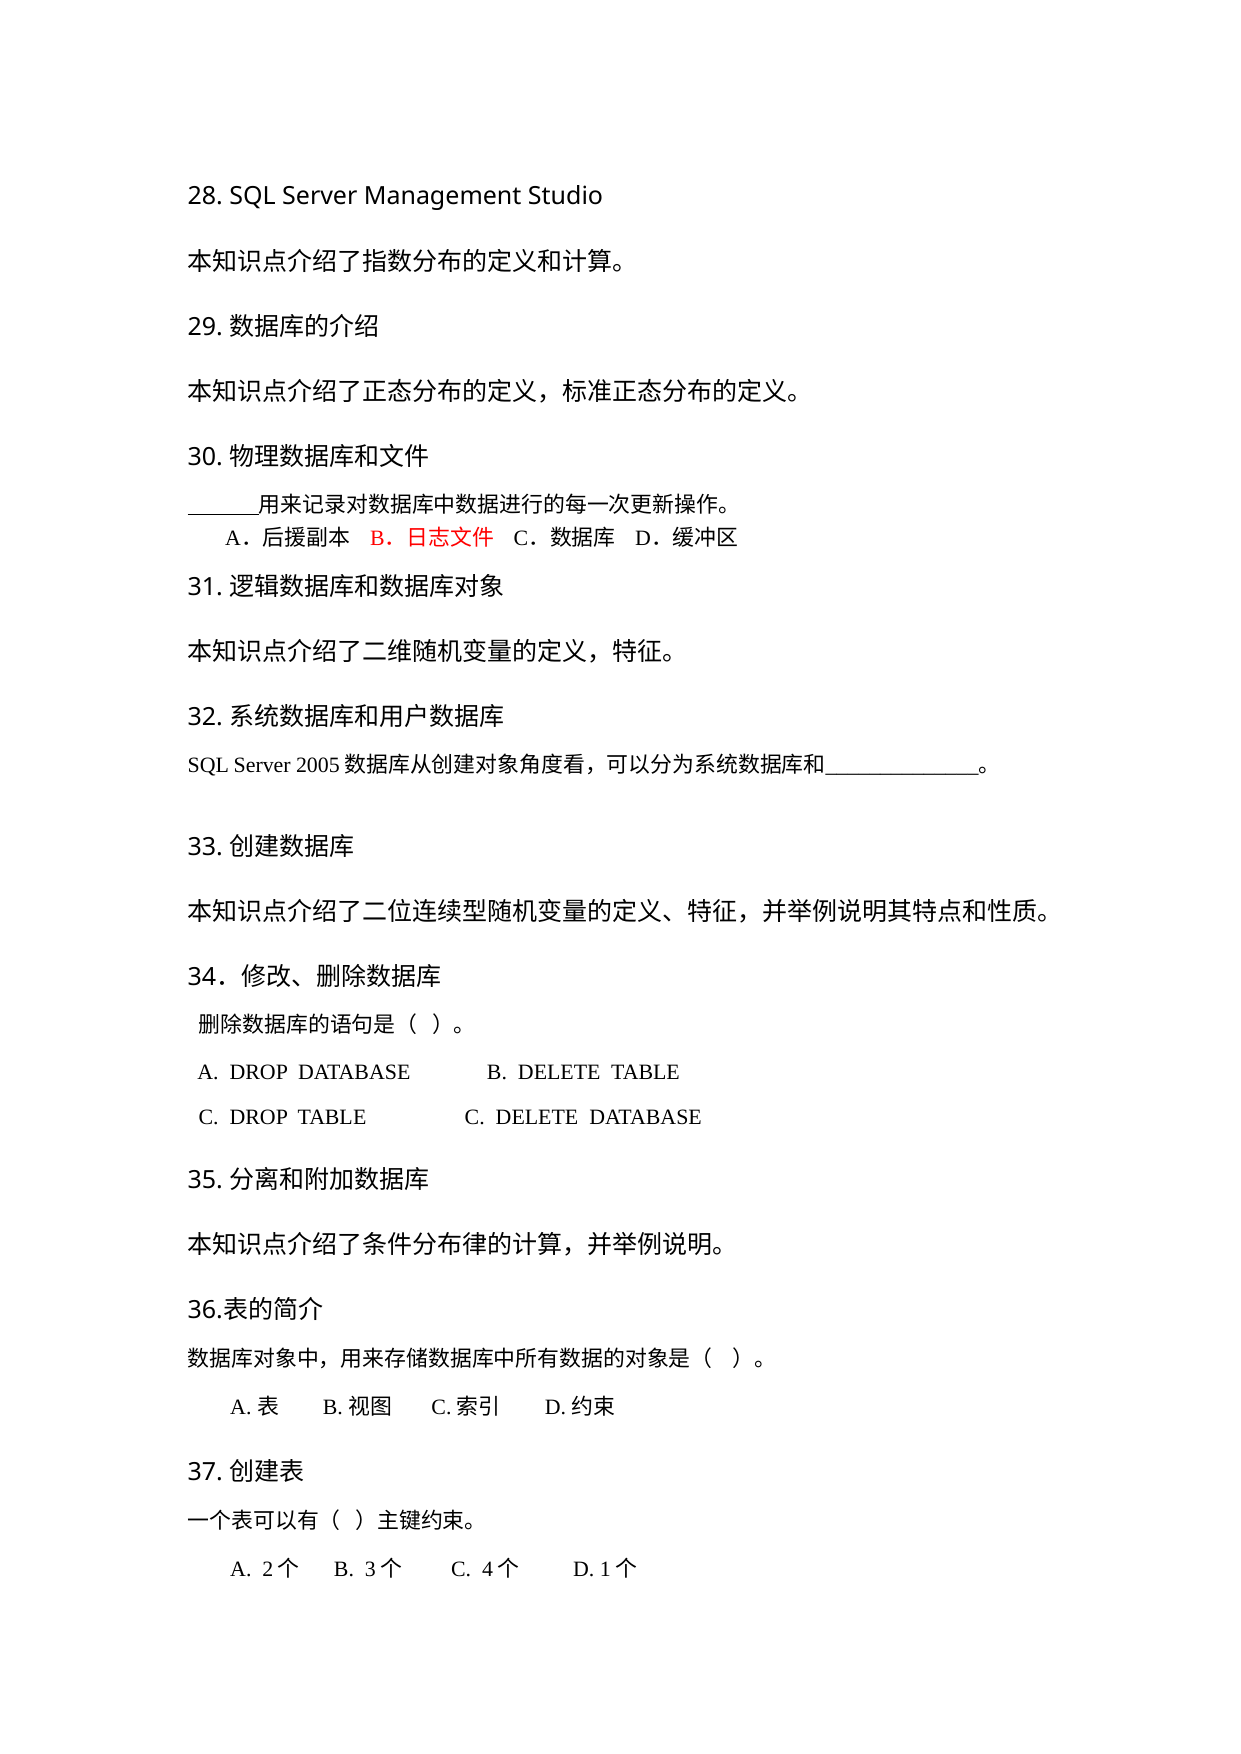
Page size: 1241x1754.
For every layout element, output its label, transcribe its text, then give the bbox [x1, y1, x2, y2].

text 36.表的简介 [187, 1276, 1053, 1341]
text A. 2个 B. 3个 C. 4个 D. 1个 [187, 1551, 1053, 1583]
text 31. 逻辑数据库和数据库对象 [187, 552, 1053, 617]
text 34．修改、删除数据库 [187, 942, 1053, 1007]
text 32. 系统数据库和用户数据库 [187, 682, 1053, 747]
text 删除数据库的语句是（ ）。 [187, 1007, 1053, 1039]
text 本知识点介绍了指数分布的定义和计算。 [187, 227, 1053, 292]
text 30. 物理数据库和文件 [187, 422, 1053, 487]
text 本知识点介绍了二位连续型随机变量的定义、特征，并举例说明其特点和性质。 [187, 877, 1053, 942]
text C. DROP TABLE C. DELETE DATABASE [187, 1100, 1053, 1133]
text 用来记录对数据库中数据进行的每一次更新操作。 [187, 487, 1053, 519]
text 37. 创建表 [187, 1437, 1053, 1502]
text 28. SQL Server Management Studio [187, 162, 1053, 227]
text SQL Server 2005数据库从创建对象角度看，可以分为系统数据库和______________。 [187, 747, 1053, 779]
text A. DROP DATABASE B. DELETE TABLE [187, 1055, 1053, 1088]
text 一个表可以有（ ）主键约束。 [187, 1502, 1053, 1535]
text 本知识点介绍了正态分布的定义，标准正态分布的定义。 [187, 357, 1053, 422]
text 本知识点介绍了二维随机变量的定义，特征。 [187, 617, 1053, 682]
text 33. 创建数据库 [187, 812, 1053, 877]
text 数据库对象中，用来存储数据库中所有数据的对象是（ ）。 [187, 1341, 1053, 1373]
text A. 表 B. 视图 C. 索引 D. 约束 [187, 1389, 1053, 1421]
text 29. 数据库的介绍 [187, 292, 1053, 357]
text 本知识点介绍了条件分布律的计算，并举例说明。 [187, 1211, 1053, 1276]
text A．后援副本 B．日志文件 C．数据库 D．缓冲区 [187, 519, 1053, 552]
text 35. 分离和附加数据库 [187, 1146, 1053, 1211]
